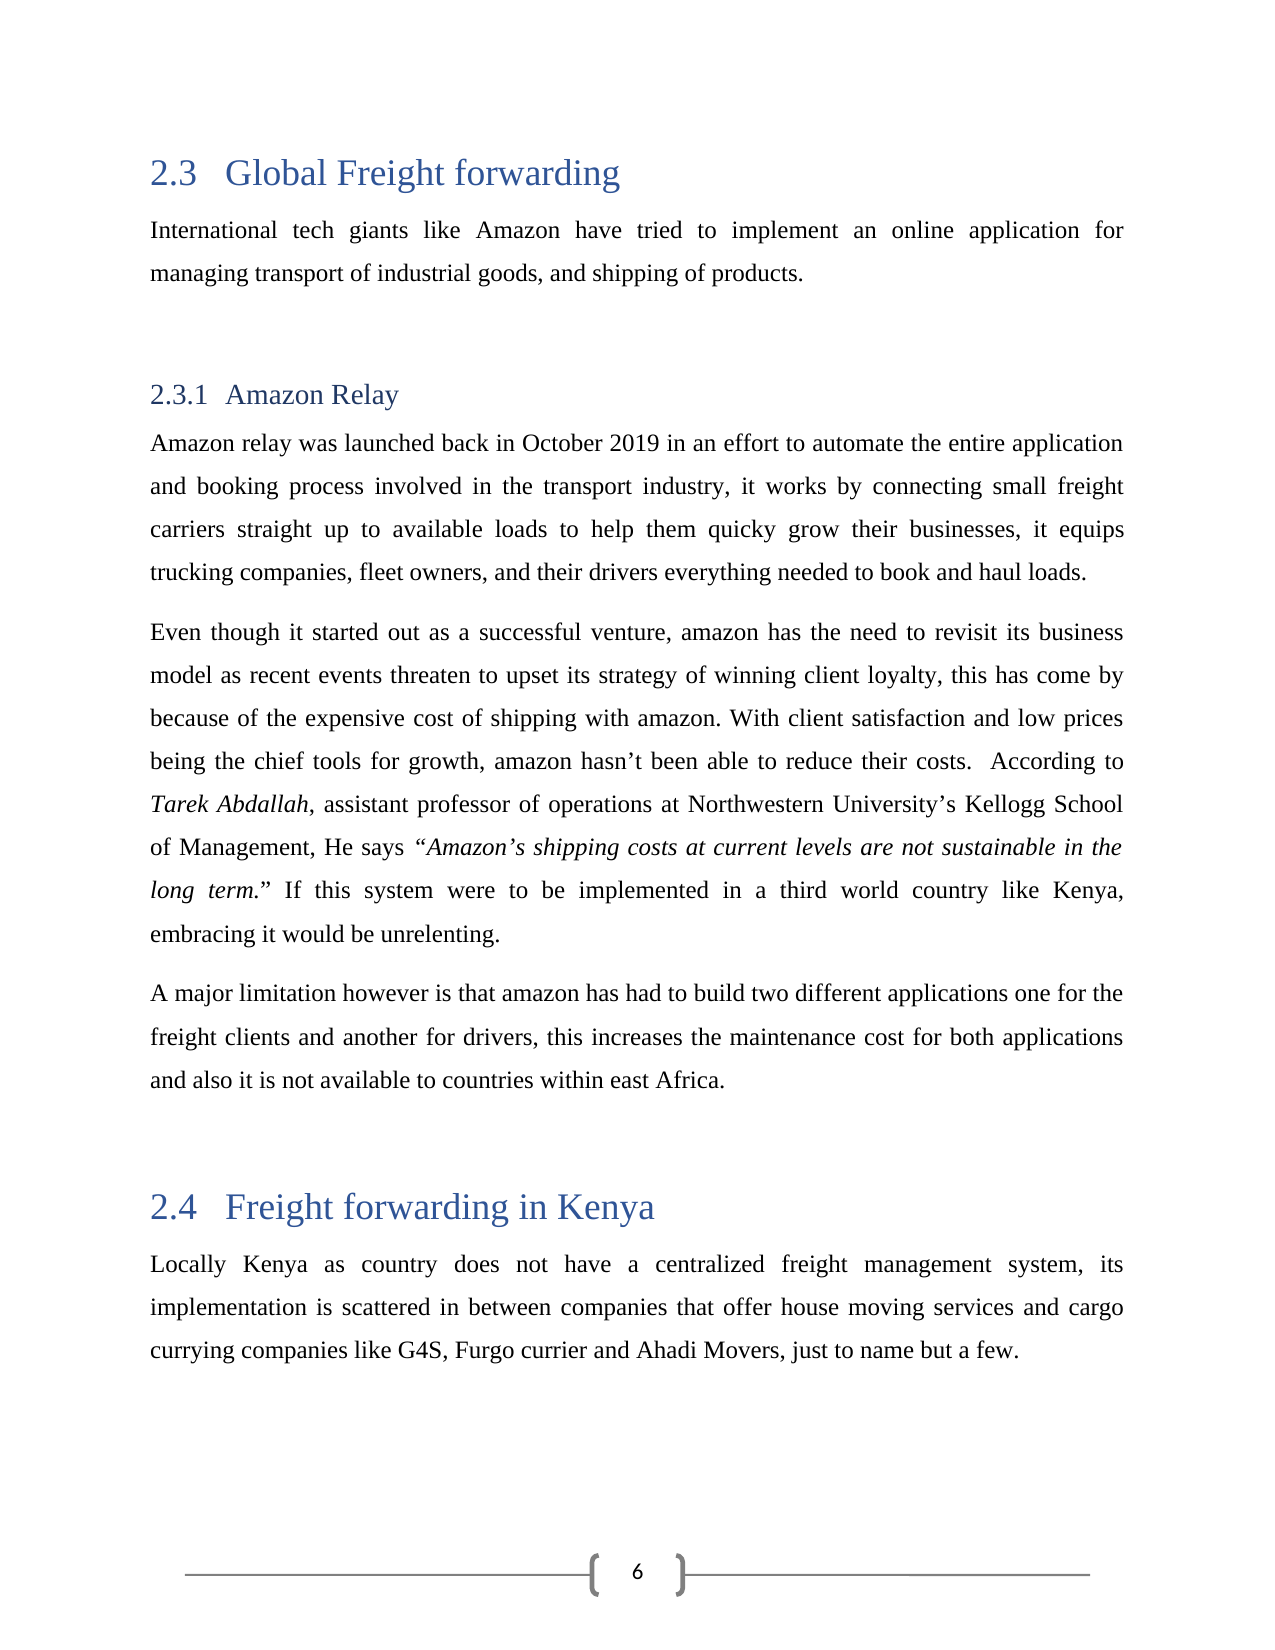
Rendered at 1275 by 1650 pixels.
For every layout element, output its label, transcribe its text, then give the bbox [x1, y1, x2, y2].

text International tech giants like Amazon have tried to implement an online application for managing transport of industrial goods, and shipping of products. [150, 215, 1125, 287]
text Amazon relay was launched back in October 2019 in an effort to automate the entire application and booking process involved in the transport industry, it works by connecting small freight carriers straight up to available loads to help them quicky grow their businesses, it equips trucking companies, fleet owners, and their drivers everything needed to book and haul loads. [150, 428, 1125, 586]
subtitle 2.4 Freight forwarding in Kenya [150, 1184, 1125, 1227]
text A major limitation however is that amazon has had to build two different applications one for the freight clients and another for drivers, this increases the maintenance cost for both applications and also it is not available to countries within east Africa. [150, 978, 1125, 1093]
text Even though it started out as a successful venture, amazon has the need to revisit its business model as recent events threaten to upset its strategy of winning client loyalty, this has come by because of the expensive cost of shipping with amazon. With client satisfaction and low prices being the chief tools for growth, amazon hasn’t been able to reduce their costs. According to Tarek Abdallah, assistant professor of operations at Northwestern University’s Kellogg School of Management, He says “Amazon’s shipping costs at current levels are not sustainable in the long term.” If this system were to be implemented in a third world country like Kenya, embracing it would be unrelenting. [150, 617, 1125, 947]
text Locally Kenya as country does not have a centralized freight management system, its implementation is scattered in between companies that offer house moving services and cargo currying companies like G4S, Furgo currier and Ahadi Movers, just to name but a few. [150, 1249, 1125, 1364]
subtitle 2.3.1 Amazon Relay [150, 377, 1125, 411]
subtitle 2.3 Global Freight forwarding [150, 150, 1125, 193]
